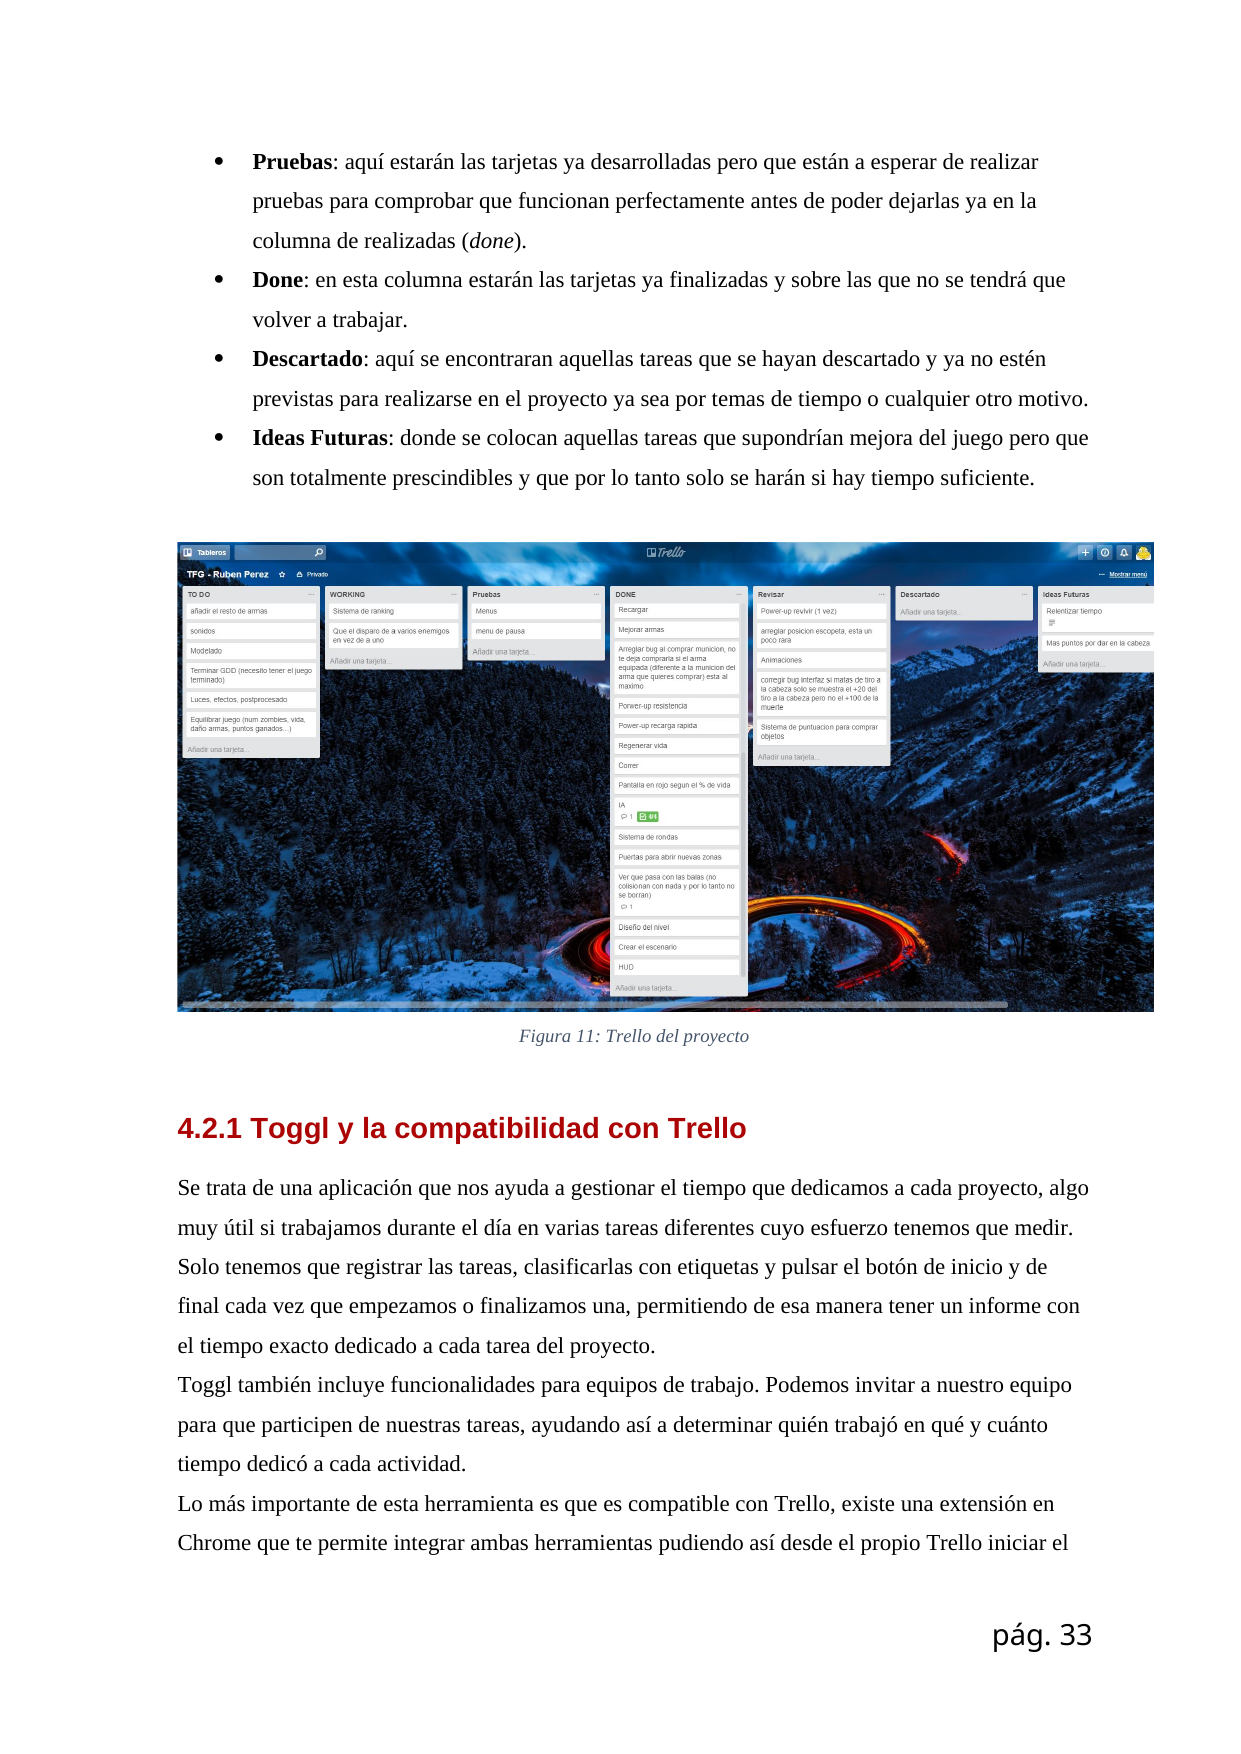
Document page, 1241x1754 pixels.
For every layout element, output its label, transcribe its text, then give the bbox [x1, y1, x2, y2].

text Figura : Trello del proyecto [177, 1025, 1092, 1047]
list Pruebas: aquí estarán las tarjetas ya desarrolladas pero que están a esperar de realizar pruebas para comprobar que funcionan perfectamente antes de poder dejarlas ya en la columna de realizadas (done). [215, 148, 1092, 253]
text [177, 1490, 1092, 1556]
list Descartado: aquí se encontraran aquellas tareas que se hayan descartado y ya no estén previstas para realizarse en el proyecto ya sea por temas de tiempo o cualquier otro motivo. [215, 345, 1092, 411]
list Ideas Futuras: donde se colocan aquellas tareas que supondrían mejora del juego pero que son totalmente prescindibles y que por lo tanto solo se harán si hay tiempo suficiente. [215, 424, 1092, 490]
list Done: en esta columna estarán las tarjetas ya finalizadas y sobre las que no se tendrá que volver a trabajar. [215, 266, 1092, 332]
text Se trata de una aplicación que nos ayuda a gestionar el tiempo que dedicamos a cada proyecto, algo muy útil si trabajamos durante el día en varias tareas diferentes cuyo esfuerzo tenemos que medir. [177, 1174, 1092, 1240]
text Toggl también incluye funcionalidades para equipos de trabajo. Podemos invitar a nuestro equipo para que participen de nuestras tareas, ayudando así a determinar quién trabajó en qué y cuánto tiempo dedicó a cada actividad. [177, 1371, 1092, 1477]
picture [177, 542, 1154, 1012]
text Solo tenemos que registrar las tareas, clasificarlas con etiquetas y pulsar el botón de inicio y de final cada vez que empezamos o finalizamos una, permitiendo de esa manera tener un informe con el tiempo exacto dedicado a cada tarea del proyecto. [177, 1253, 1092, 1358]
subtitle 4.2.1 Toggl y la compatibilidad con Trello [177, 1111, 1092, 1145]
